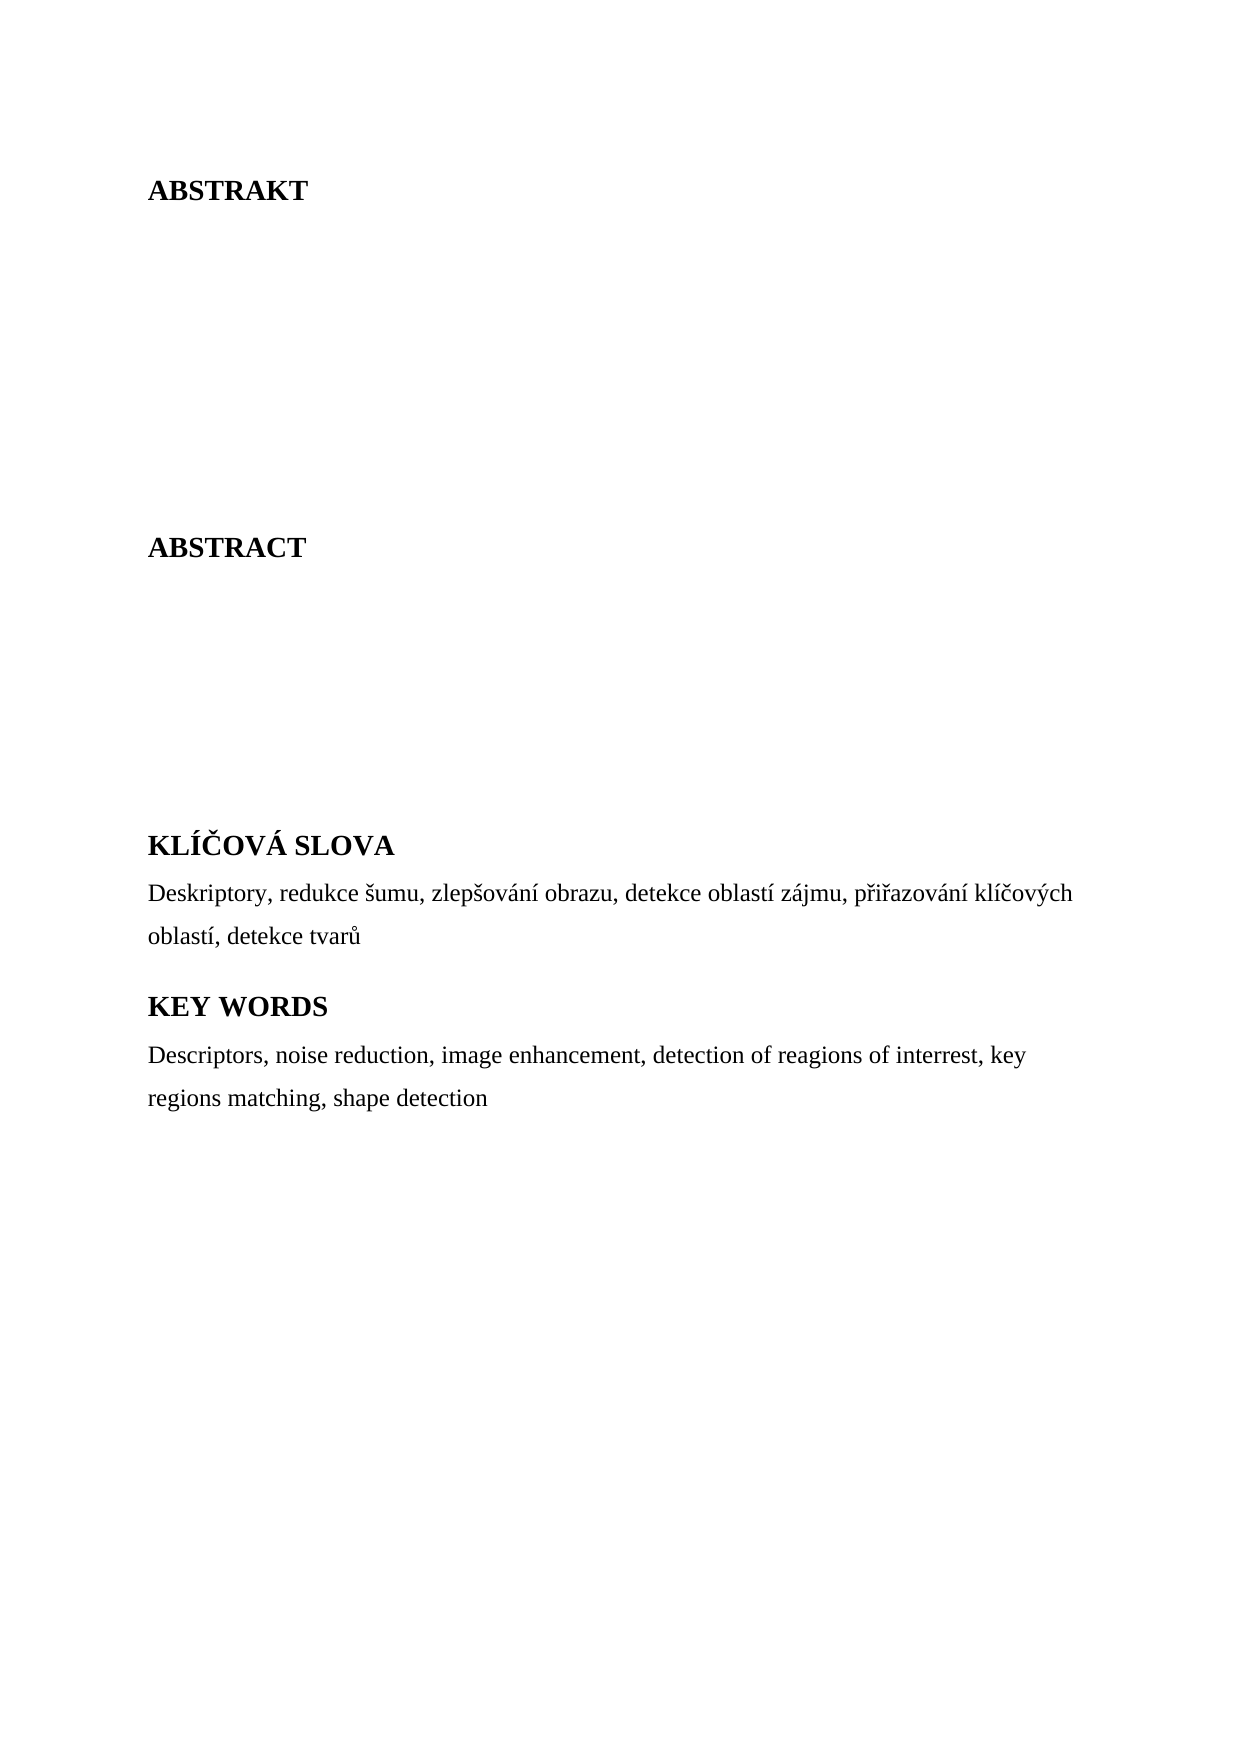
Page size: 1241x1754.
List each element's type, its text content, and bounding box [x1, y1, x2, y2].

subtitle KLÍČOVÁ SLOVA [148, 828, 1093, 862]
text Descriptors, noise reduction, image enhancement, detection of reagions of interrest, key regions matching, shape detection [148, 1040, 1093, 1112]
subtitle ABSTRACT [148, 530, 1093, 564]
subtitle KEY WORDS [148, 989, 1093, 1023]
subtitle ABSTRAKT [148, 173, 1093, 206]
text Deskriptory, redukce šumu, zlepšování obrazu, detekce oblastí zájmu, přiřazování klíčových oblastí, detekce tvarů [148, 878, 1093, 950]
